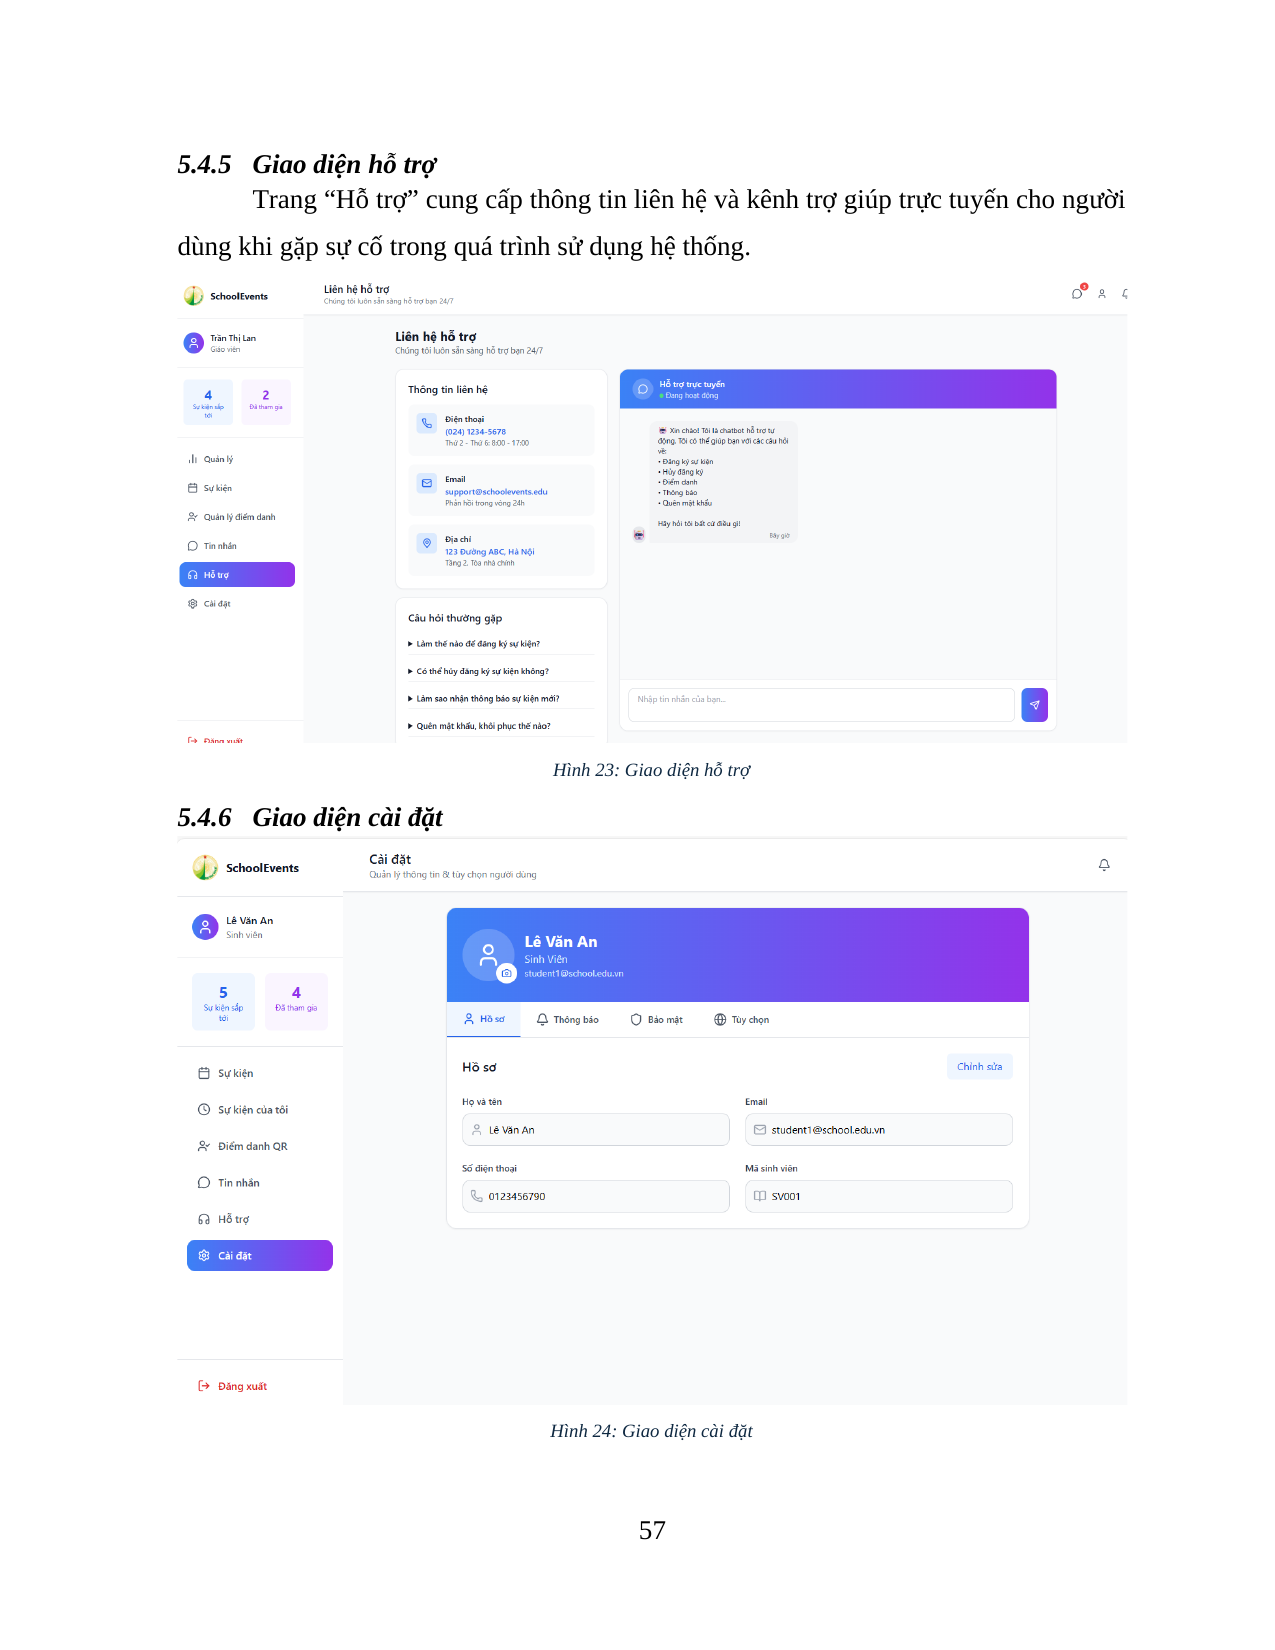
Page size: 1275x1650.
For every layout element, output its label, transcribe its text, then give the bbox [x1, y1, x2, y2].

subtitle Giao diện cài đặt [177, 801, 1127, 832]
text Hình 23: Giao diện hỗ trợ [177, 758, 1127, 780]
text Hình 24: Giao diện cài đặt [177, 1420, 1127, 1441]
subtitle Giao diện hỗ trợ [177, 148, 1127, 179]
text Trang “Hỗ trợ” cung cấp thông tin liên hệ và kênh trợ giúp trực tuyến cho người dùng khi gặp sự cố trong quá trình sử dụng hệ thống. [177, 183, 1127, 261]
picture [177, 276, 1128, 743]
picture [177, 836, 1128, 1405]
